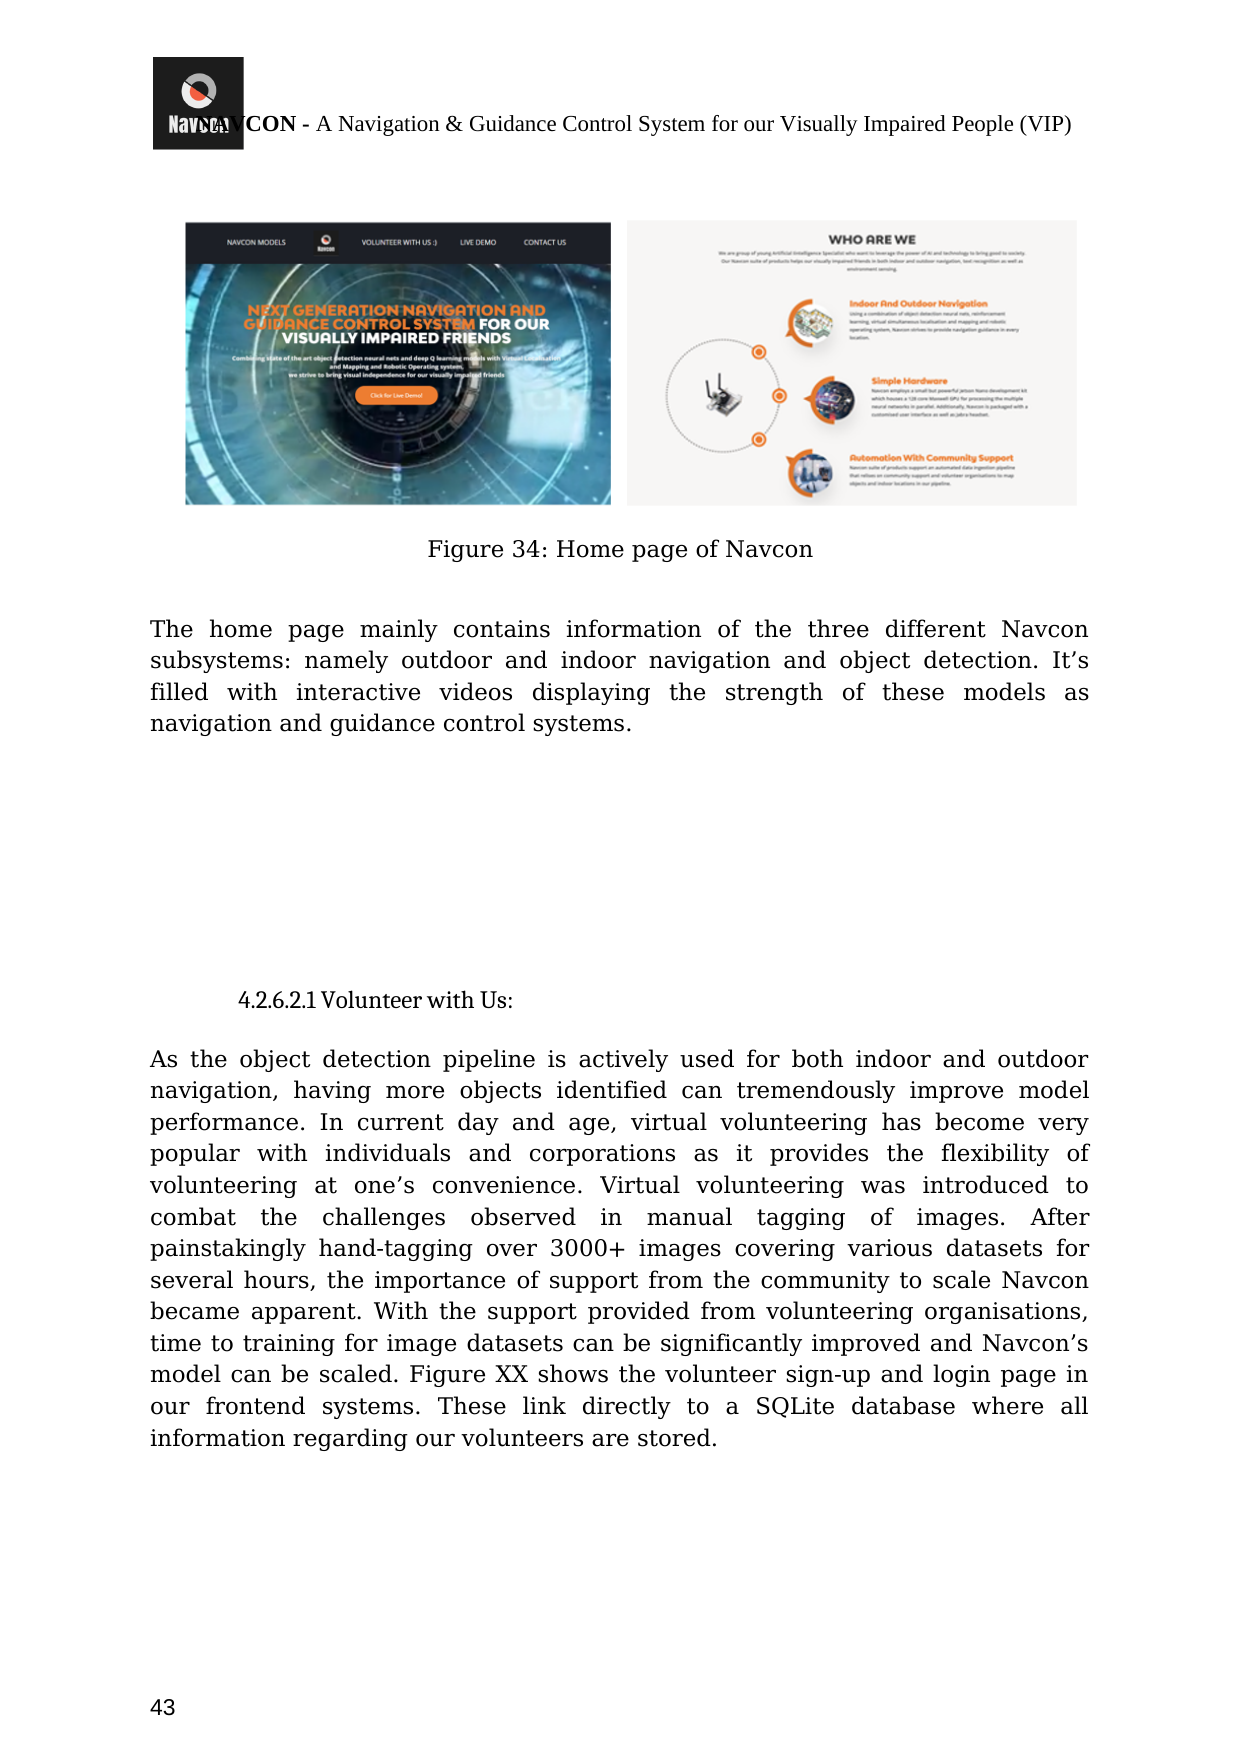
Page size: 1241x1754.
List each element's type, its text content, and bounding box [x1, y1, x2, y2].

text Figure 34: Home page of Navcon [150, 534, 1090, 562]
text The home page mainly contains information of the three different Navcon subsystems: namely outdoor and indoor navigation and object detection. It’s filled with interactive videos displaying the strength of these models as navigation and guidance control systems. [150, 614, 1090, 736]
text As the object detection pipeline is actively used for both indoor and outdoor navigation, having more objects identified can tremendously improve model performance. In current day and age, virtual volunteering has become very popular with individuals and corporations as it provides the flexibility of volunteering at one’s convenience. Virtual volunteering was introduced to combat the challenges observed in manual tagging of images. After painstakingly hand-tagging over 3000+ images covering various datasets for several hours, the importance of support from the community to scale Navcon became apparent. With the support provided from volunteering organisations, time to training for image datasets can be significantly improved and Navcon’s model can be scaled. Figure XX shows the volunteer sign-up and login page in our frontend systems. These link directly to a SQLite database where all information regarding our volunteers are stored. [150, 1044, 1090, 1451]
subtitle 4.2.6.2.1 Volunteer with Us: [150, 986, 1090, 1015]
picture [153, 57, 244, 150]
picture [150, 195, 1091, 531]
